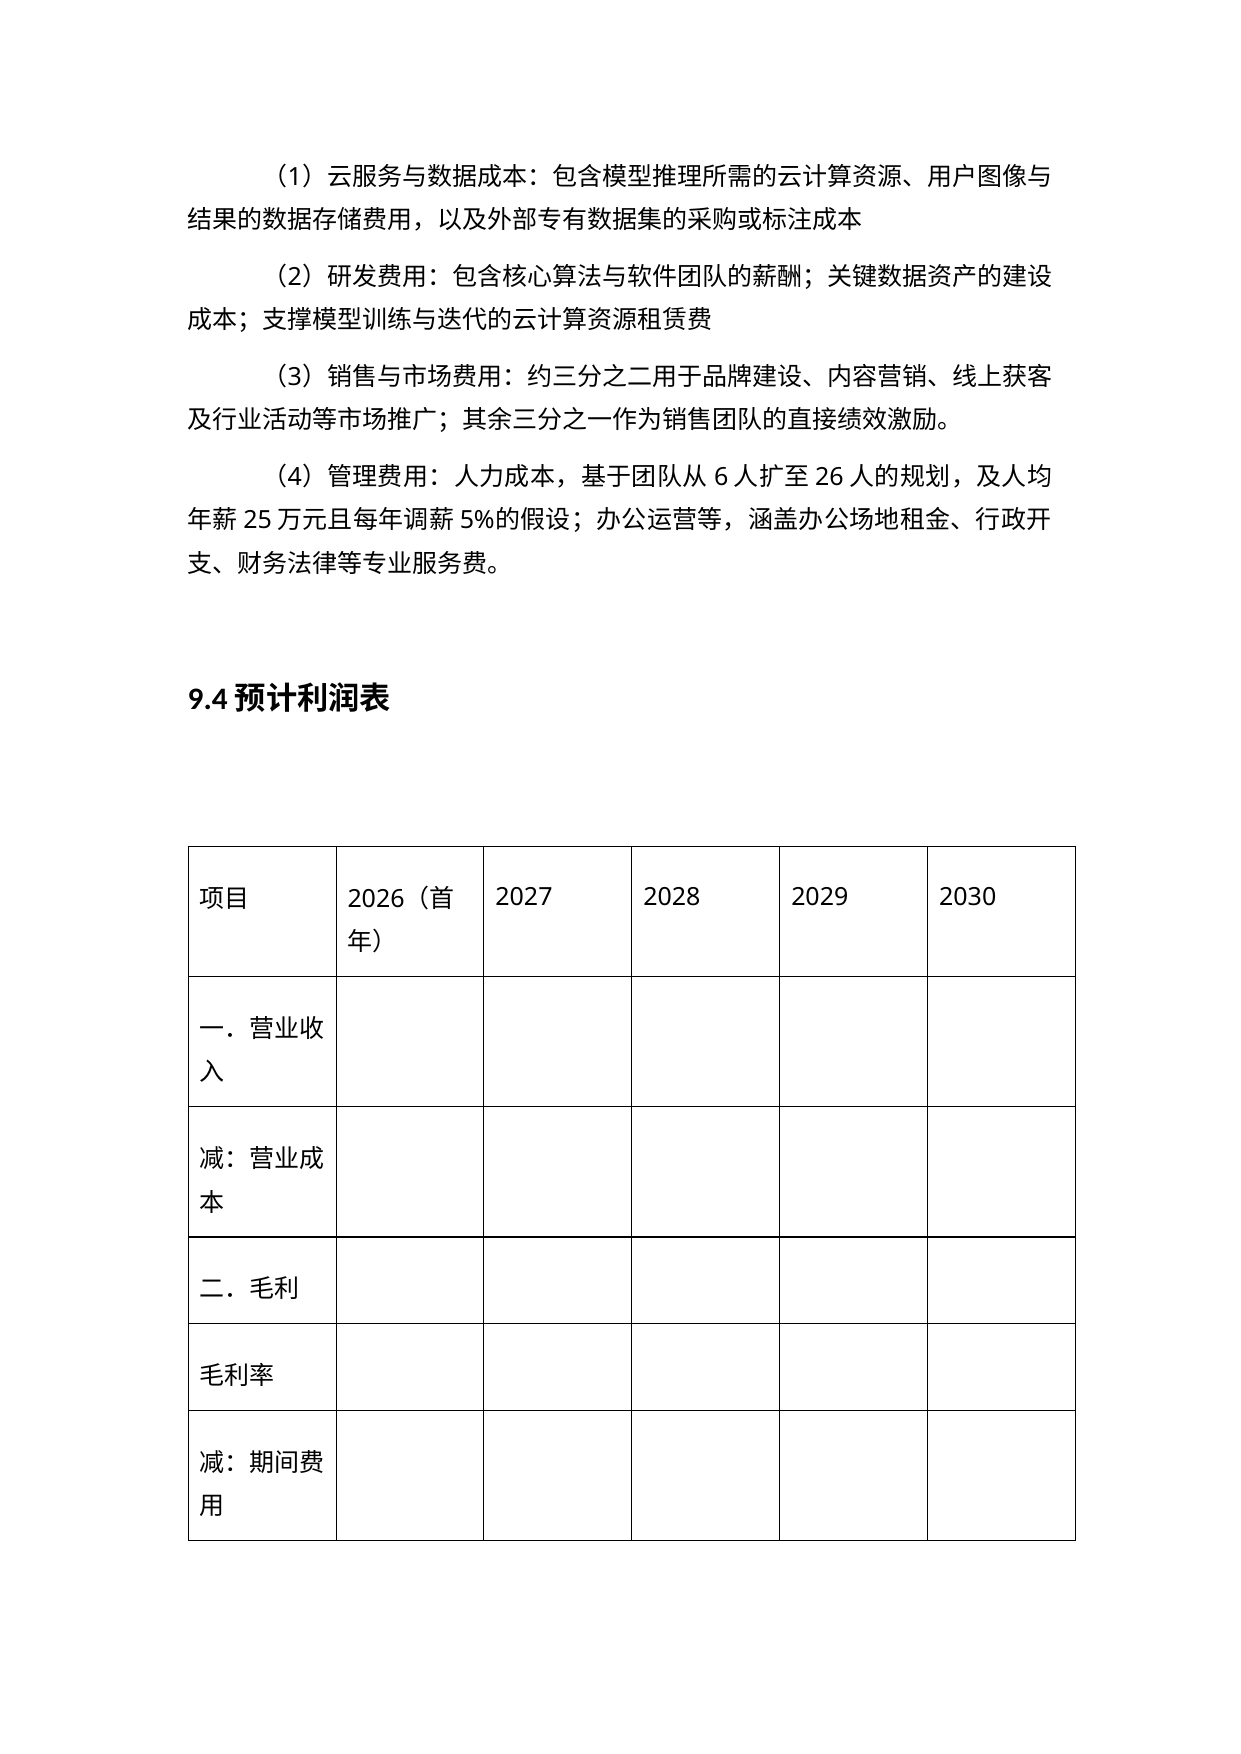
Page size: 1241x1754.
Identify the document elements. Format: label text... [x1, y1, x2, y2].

table_cell [337, 1411, 483, 1540]
table_cell [632, 1107, 779, 1236]
subtitle 9.4 预计利润表 [187, 664, 1053, 721]
list 研发费用：包含核心算法与软件团队的薪酬；关键数据资产的建设成本；支撑模型训练与迭代的云计算资源租赁费 [187, 250, 1053, 337]
table_cell 毛利率 [189, 1324, 336, 1410]
table_cell [632, 1238, 779, 1323]
table_cell [780, 1411, 927, 1540]
table_cell [780, 1324, 927, 1410]
table_cell 一．营业收入 [189, 977, 336, 1106]
table_cell [928, 1238, 1075, 1323]
table_cell [337, 1107, 483, 1236]
table_cell [928, 1324, 1075, 1410]
table_cell [337, 1324, 483, 1410]
table_cell [928, 977, 1075, 1106]
table_cell 减：期间费用 [189, 1411, 336, 1540]
table_header 项目 [189, 847, 336, 976]
table_cell 减：营业成本 [189, 1107, 336, 1236]
table_header 2028 [632, 847, 779, 976]
list 管理费用：人力成本，基于团队从6人扩至26人的规划，及人均年薪25万元且每年调薪5%的假设；办公运营等，涵盖办公场地租金、行政开支、财务法律等专业服务费。 [187, 450, 1053, 581]
table_cell [632, 1324, 779, 1410]
table_cell [484, 1107, 631, 1236]
table_header 2030 [928, 847, 1075, 976]
table_cell [337, 977, 483, 1106]
list 云服务与数据成本：包含模型推理所需的云计算资源、用户图像与结果的数据存储费用，以及外部专有数据集的采购或标注成本 [187, 150, 1053, 237]
table_header 2029 [780, 847, 927, 976]
table_header 2027 [484, 847, 631, 976]
table_cell [632, 1411, 779, 1540]
table_cell [780, 1238, 927, 1323]
table_cell 二．毛利 [189, 1238, 336, 1323]
table_cell [928, 1411, 1075, 1540]
table_cell [484, 977, 631, 1106]
table_cell [632, 977, 779, 1106]
table_cell [780, 1107, 927, 1236]
table_cell [780, 977, 927, 1106]
table_cell [484, 1411, 631, 1540]
table_cell [484, 1238, 631, 1323]
table_cell [337, 1238, 483, 1323]
table_cell [928, 1107, 1075, 1236]
list 销售与市场费用：约三分之二用于品牌建设、内容营销、线上获客及行业活动等市场推广；其余三分之一作为销售团队的直接绩效激励。 [187, 350, 1053, 437]
table_header 2026（首年） [337, 847, 483, 976]
table_cell [484, 1324, 631, 1410]
